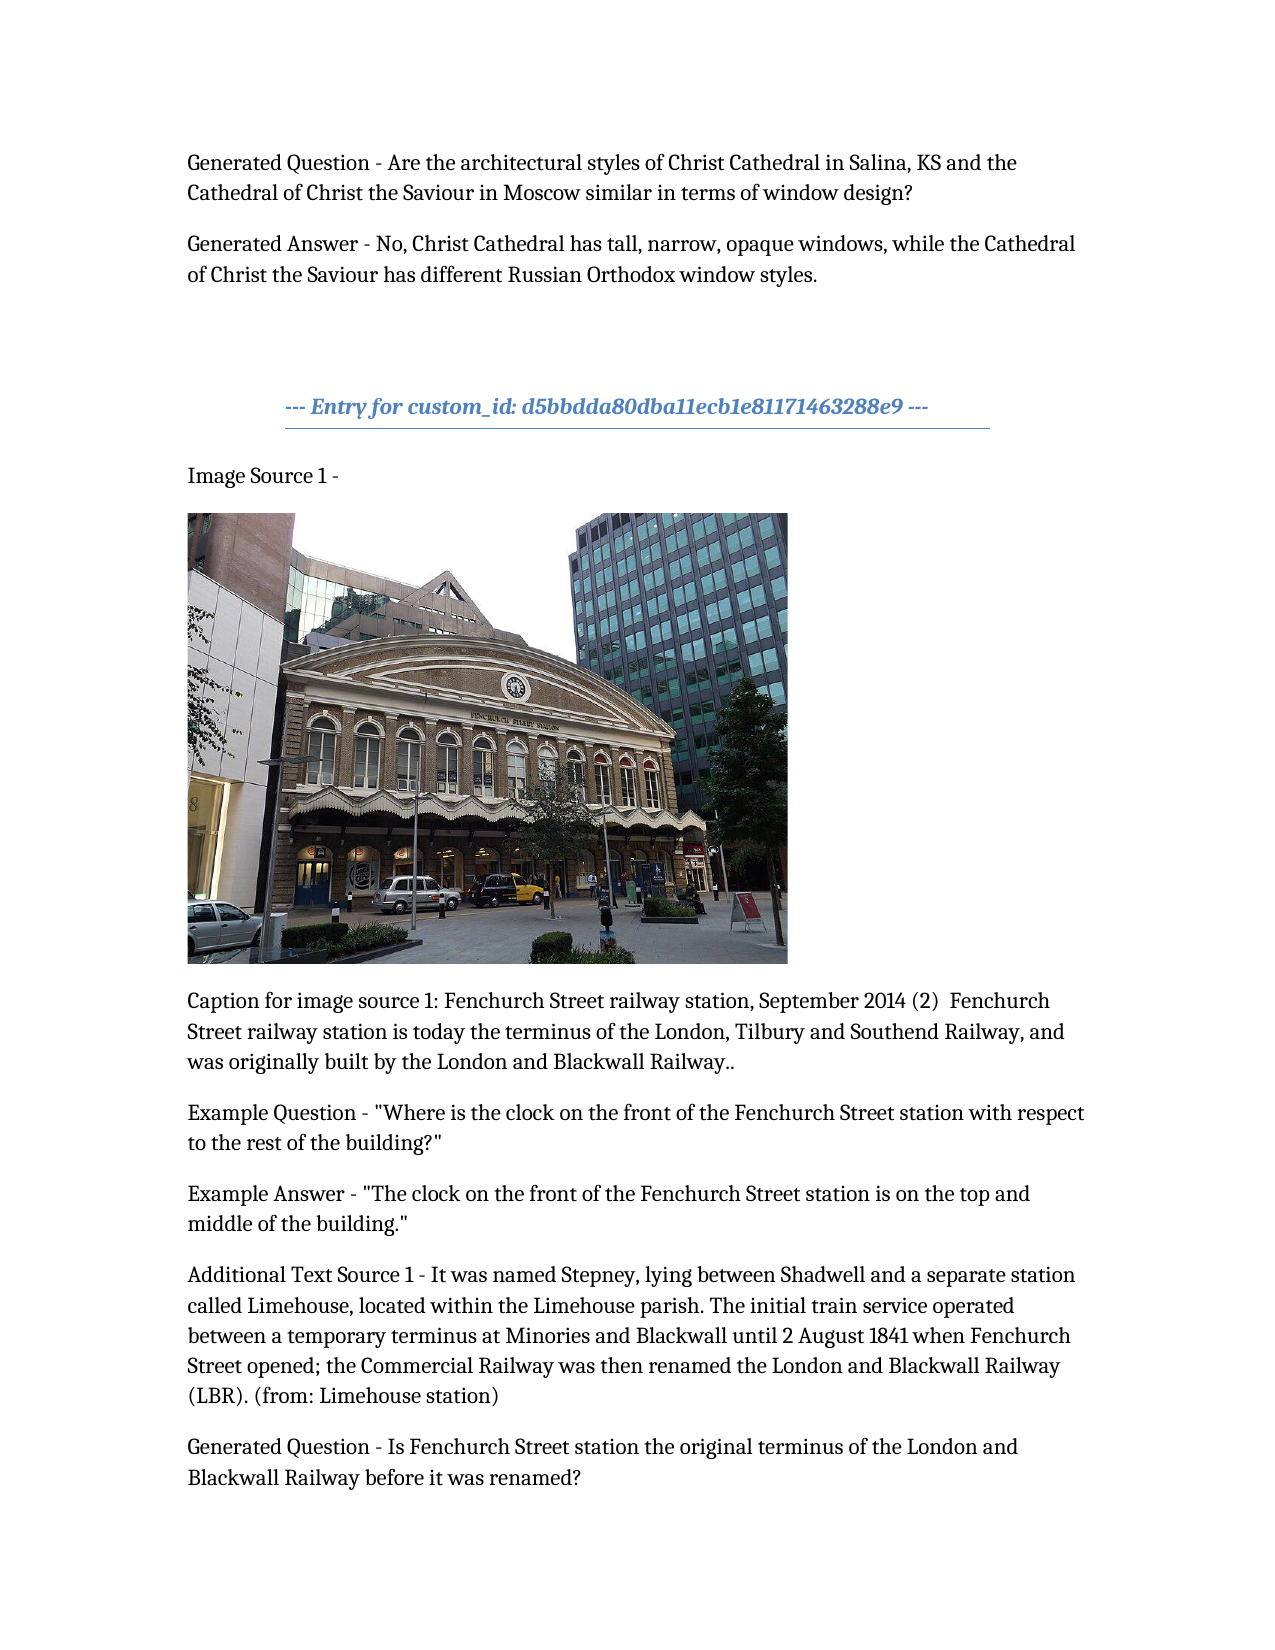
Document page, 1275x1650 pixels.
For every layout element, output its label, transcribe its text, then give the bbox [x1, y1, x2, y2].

text Additional Text Source 1 - It was named Stepney, lying between Shadwell and a separate station called Limehouse, located within the Limehouse parish. The initial train service operated between a temporary terminus at Minories and Blackwall until 2 August 1841 when Fenchurch Street opened; the Commercial Railway was then renamed the London and Blackwall Railway (LBR). (from: Limehouse station) [187, 1262, 1087, 1409]
text Image Source 1 - [187, 462, 1087, 489]
text Generated Question - Is Fenchurch Street station the original terminus of the London and Blackwall Railway before it was renamed? [187, 1434, 1087, 1491]
picture [187, 513, 788, 964]
text Example Question - "Where is the clock on the front of the Fenchurch Street station with respect to the rest of the building?" [187, 1100, 1087, 1156]
text Generated Answer - No, Christ Cathedral has tall, narrow, opaque windows, while the Cathedral of Christ the Saviour has different Russian Orthodox window styles. [187, 231, 1087, 288]
text --- Entry for custom_id: d5bbdda80dba11ecb1e81171463288e9 --- [285, 394, 990, 428]
text Generated Question - Are the architectural styles of Christ Cathedral in Salina, KS and the Cathedral of Christ the Saviour in Moscow similar in terms of window design? [187, 150, 1087, 207]
text Caption for image source 1: Fenchurch Street railway station, September 2014 (2) Fenchurch Street railway station is today the terminus of the London, Tilbury and Southend Railway, and was originally built by the London and Blackwall Railway.. [187, 988, 1087, 1075]
text Example Answer - "The clock on the front of the Fenchurch Street station is on the top and middle of the building." [187, 1181, 1087, 1237]
